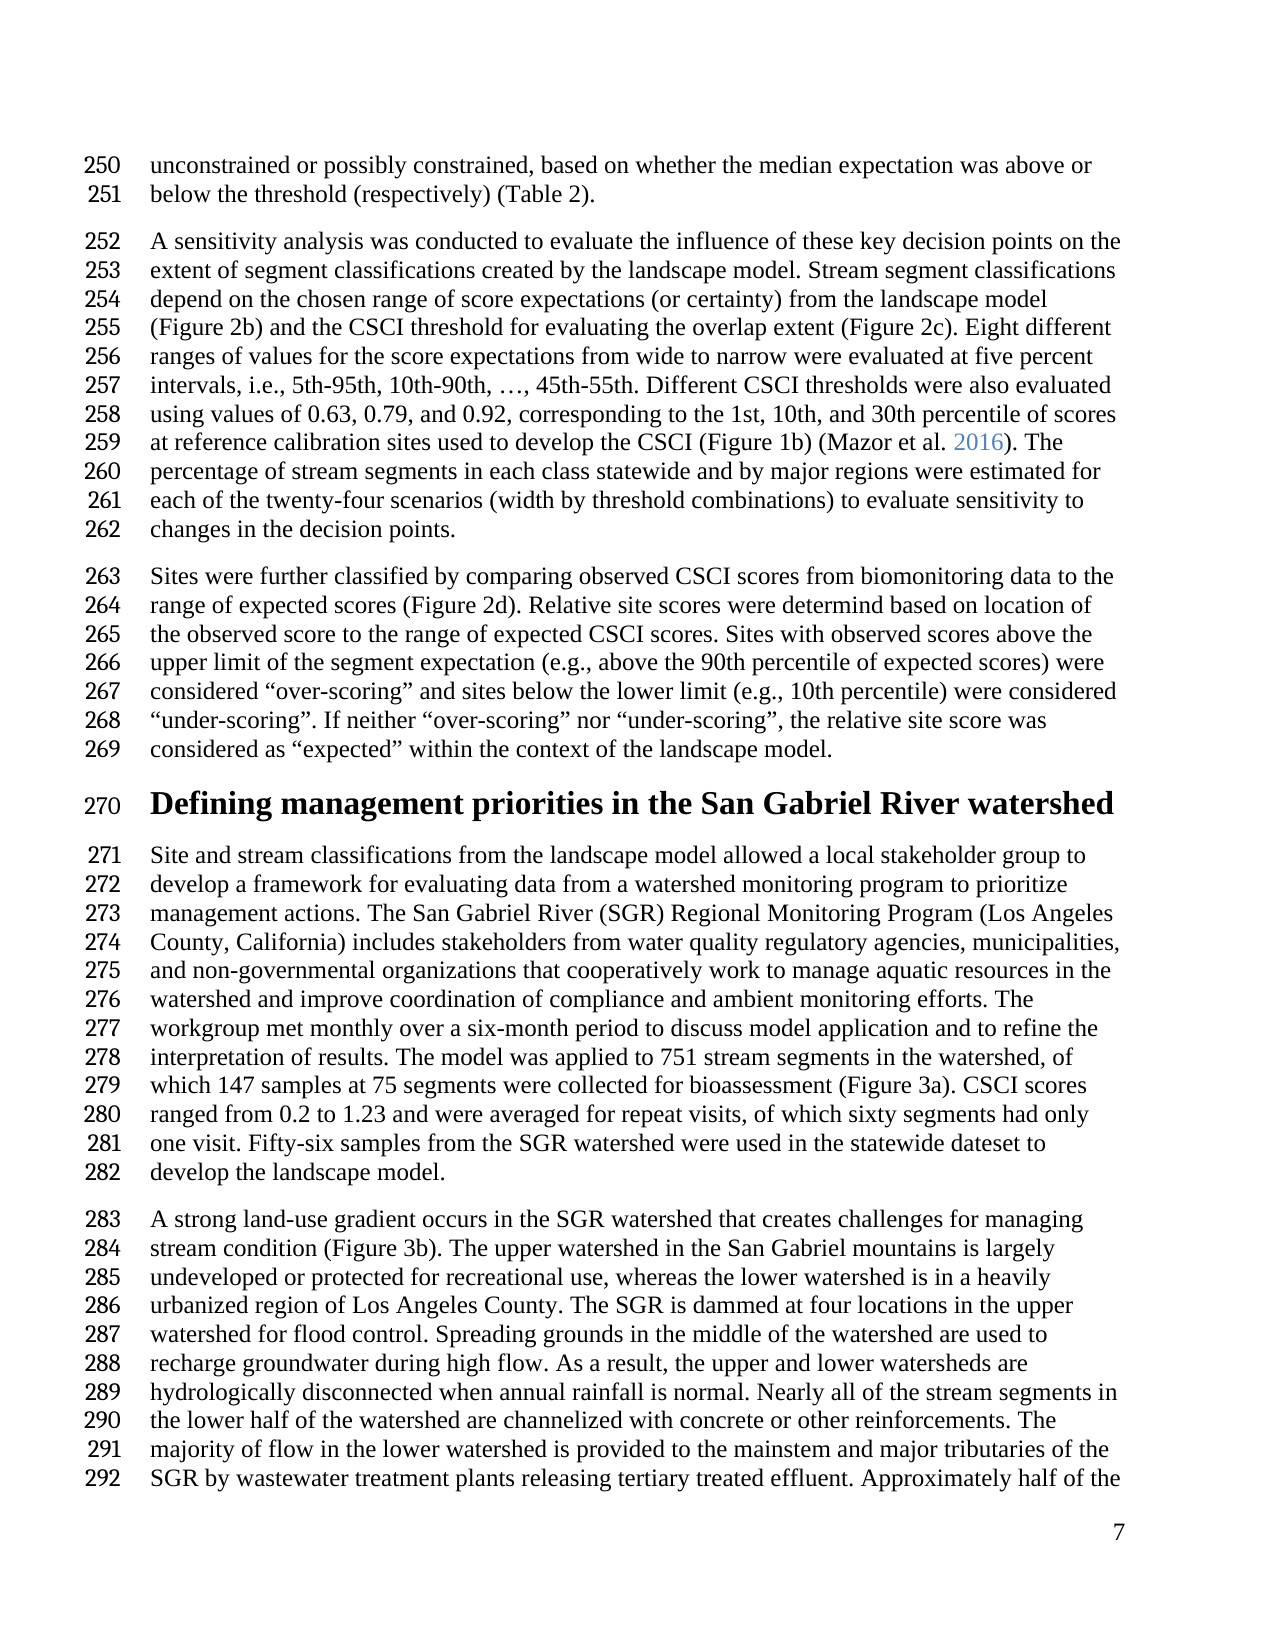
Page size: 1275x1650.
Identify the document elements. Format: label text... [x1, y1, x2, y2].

subtitle Defining management priorities in the San Gabriel River watershed [150, 783, 1125, 822]
text A sensitivity analysis was conducted to evaluate the influence of these key decision points on the extent of segment classifications created by the landscape model. Stream segment classifications depend on the chosen range of score expectations (or certainty) from the landscape model (Figure 2b) and the CSCI threshold for evaluating the overlap extent (Figure 2c). Eight different ranges of values for the score expectations from wide to narrow were evaluated at five percent intervals, i.e., 5th-95th, 10th-90th, …, 45th-55th. Different CSCI thresholds were also evaluated using values of 0.63, 0.79, and 0.92, corresponding to the 1st, 10th, and 30th percentile of scores at reference calibration sites used to develop the CSCI (Figure 1b) (Mazor et al. 2016). The percentage of stream segments in each class statewide and by major regions were estimated for each of the twenty-four scenarios (width by threshold combinations) to evaluate sensitivity to changes in the decision points. [150, 226, 1125, 542]
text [150, 150, 1125, 207]
text Site and stream classifications from the landscape model allowed a local stakeholder group to develop a framework for evaluating data from a watershed monitoring program to prioritize management actions. The San Gabriel River (SGR) Regional Monitoring Program (Los Angeles County, California) includes stakeholders from water quality regulatory agencies, municipalities, and non-governmental organizations that cooperatively work to manage aquatic resources in the watershed and improve coordination of compliance and ambient monitoring efforts. The workgroup met monthly over a six-month period to discuss model application and to refine the interpretation of results. The model was applied to 751 stream segments in the watershed, of which 147 samples at 75 segments were collected for bioassessment (Figure 3a). CSCI scores ranged from 0.2 to 1.23 and were averaged for repeat visits, of which sixty segments had only one visit. Fifty-six samples from the SGR watershed were used in the statewide dateset to develop the landscape model. [150, 840, 1125, 1185]
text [150, 1204, 1125, 1492]
text Sites were further classified by comparing observed CSCI scores from biomonitoring data to the range of expected scores (Figure 2d). Relative site scores were determind based on location of the observed score to the range of expected CSCI scores. Sites with observed scores above the upper limit of the segment expectation (e.g., above the 90th percentile of expected scores) were considered “over-scoring” and sites below the lower limit (e.g., 10th percentile) were considered “under-scoring”. If neither “over-scoring” nor “under-scoring”, the relative site score was considered as “expected” within the context of the landscape model. [150, 561, 1125, 762]
